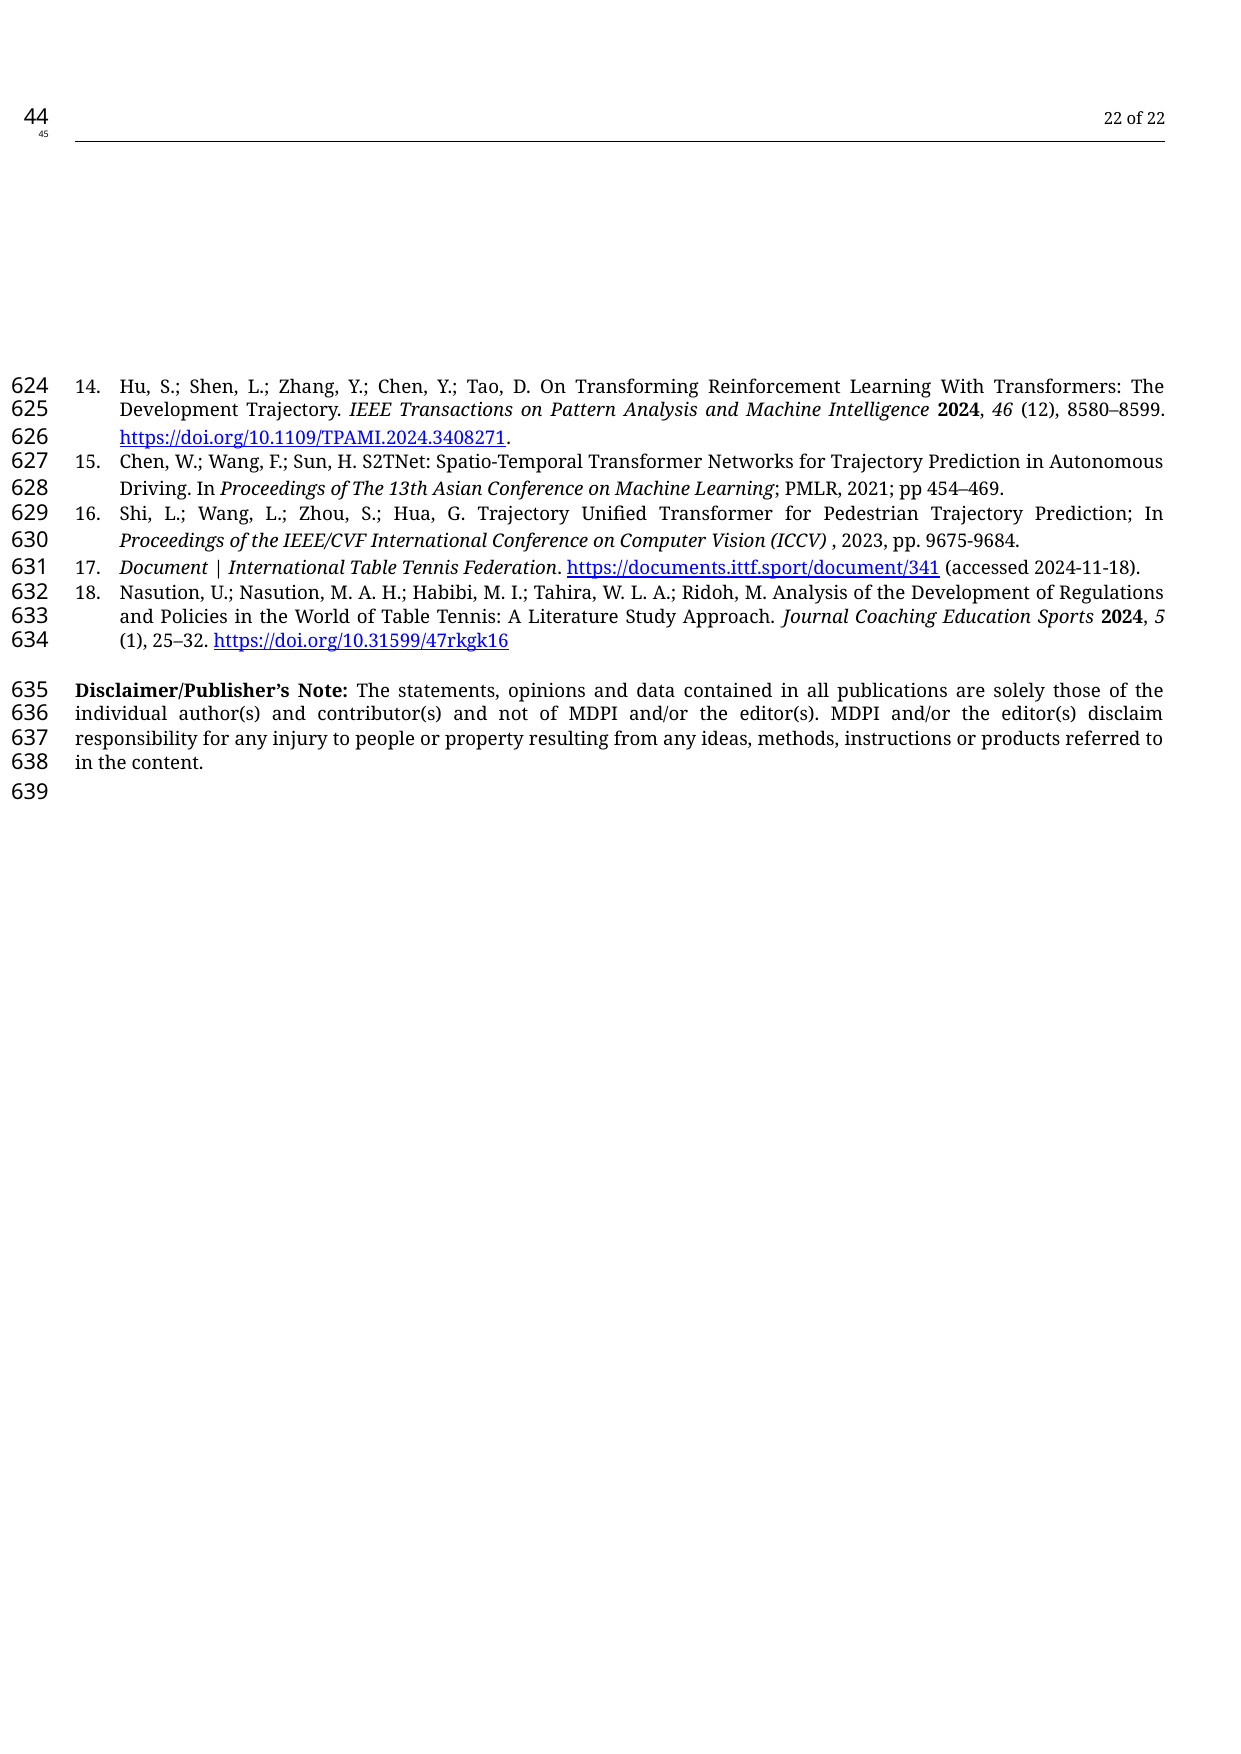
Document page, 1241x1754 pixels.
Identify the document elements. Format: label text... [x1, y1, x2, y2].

text Nasution, U.; Nasution, M. A. H.; Habibi, M. I.; Tahira, W. L. A.; Ridoh, M. Analysis of the Development of Regulations and Policies in the World of Table Tennis: A Literature Study Approach. Journal Coaching Education Sports 2024, 5 (1), 25–32. https://doi.org/10.31599/47rkgk16 [75, 580, 1165, 653]
text Disclaimer/Publisher’s Note: The statements, opinions and data contained in all publications are solely those of the individual author(s) and contributor(s) and not of MDPI and/or the editor(s). MDPI and/or the editor(s) disclaim responsibility for any injury to people or property resulting from any ideas, methods, instructions or products referred to in the content. [75, 678, 1165, 775]
text Shi, L.; Wang, L.; Zhou, S.; Hua, G. Trajectory Unified Transformer for Pedestrian Trajectory Prediction; In Proceedings of the IEEE/CVF International Conference on Computer Vision (ICCV) , 2023, pp. 9675-9684. [75, 501, 1165, 553]
text Document | International Table Tennis Federation. https://documents.ittf.sport/document/341 (accessed 2024-11-18). [75, 553, 1165, 580]
text Hu, S.; Shen, L.; Zhang, Y.; Chen, Y.; Tao, D. On Transforming Reinforcement Learning With Transformers: The Development Trajectory. IEEE Transactions on Pattern Analysis and Machine Intelligence 2024, 46 (12), 8580–8599. https://doi.org/10.1109/TPAMI.2024.3408271. [75, 374, 1165, 449]
text Chen, W.; Wang, F.; Sun, H. S2TNet: Spatio-Temporal Transformer Networks for Trajectory Prediction in Autonomous Driving. In Proceedings of The 13th Asian Conference on Machine Learning; PMLR, 2021; pp 454–469. [75, 449, 1165, 501]
